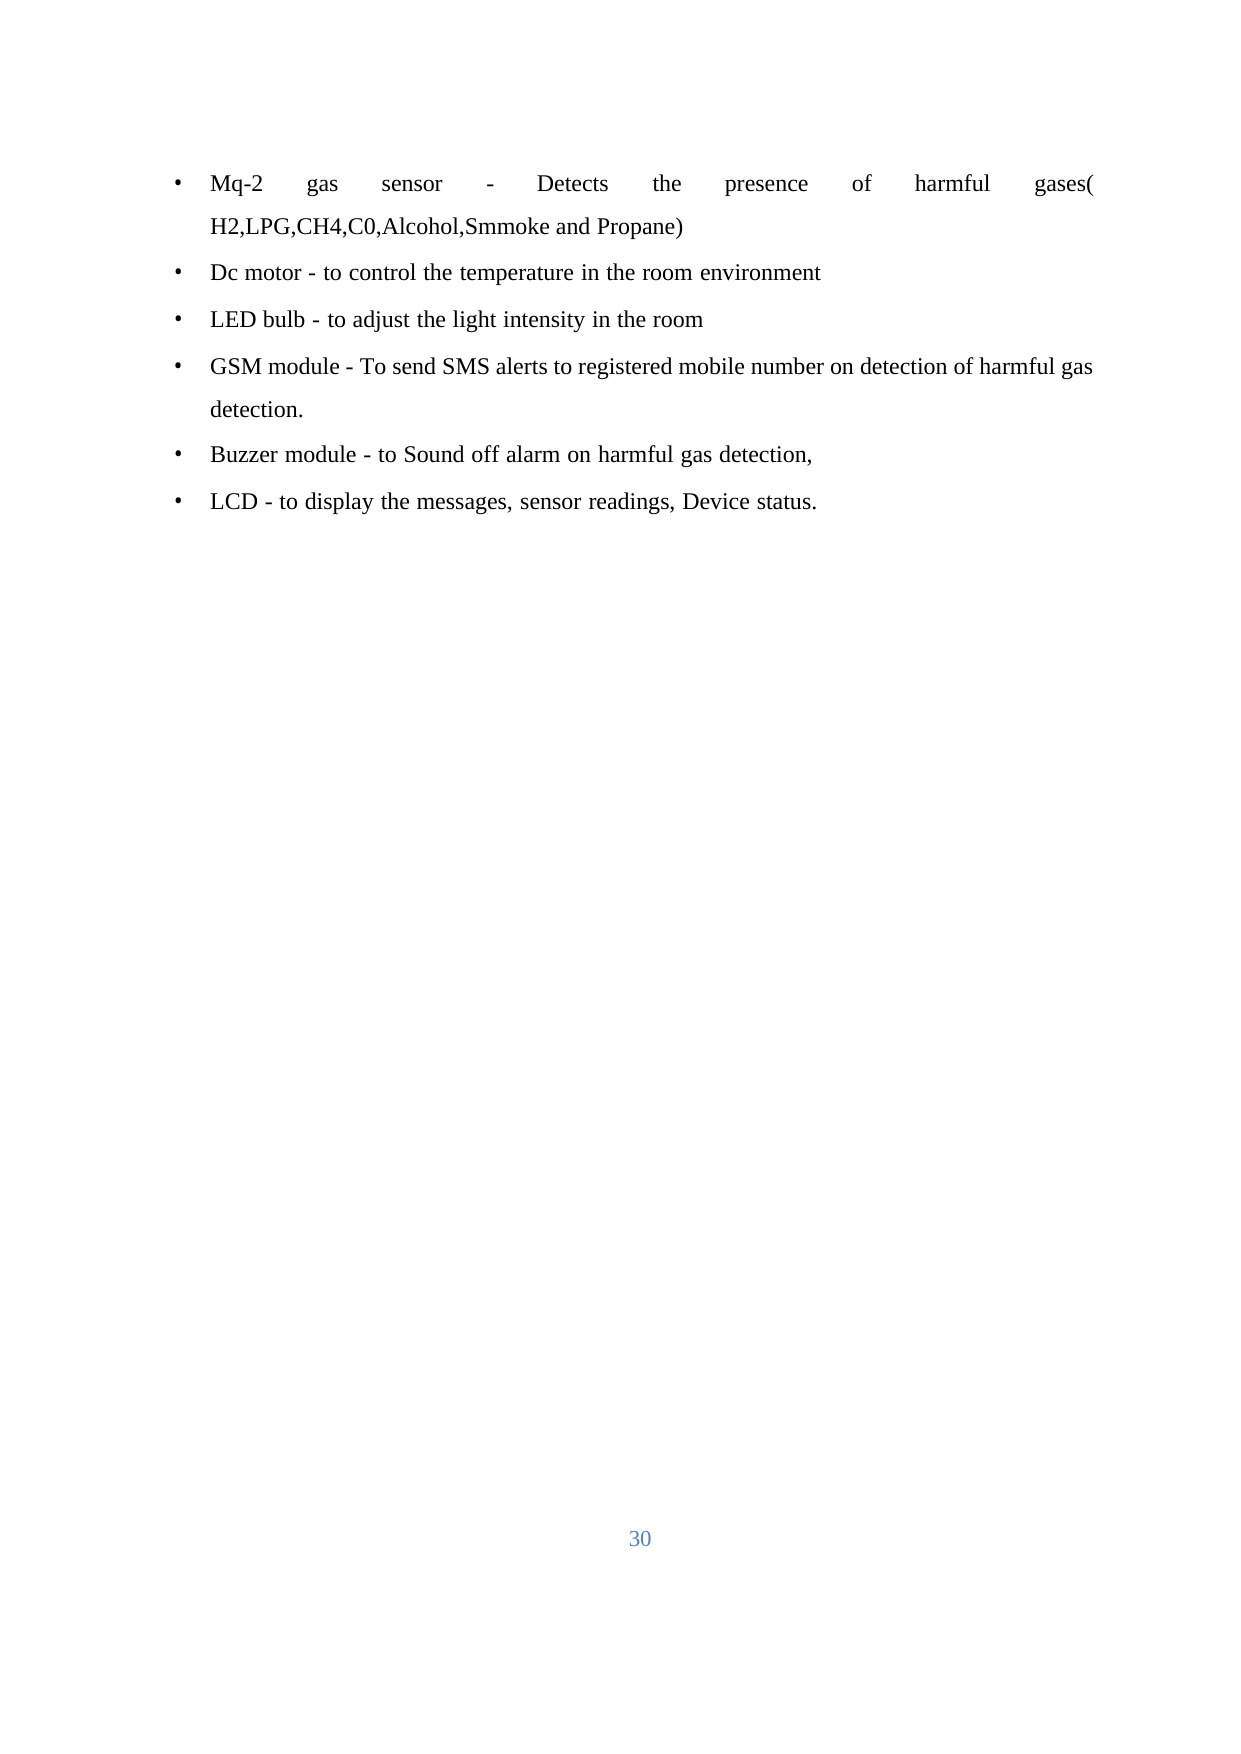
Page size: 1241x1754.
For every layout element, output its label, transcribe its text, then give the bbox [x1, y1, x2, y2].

list Dc motor - to control the temperature in the room environment [173, 254, 1203, 287]
list LED bulb - to adjust the light intensity in the room [173, 302, 1203, 334]
list LCD - to display the messages, sensor readings, Device status. [173, 484, 1203, 517]
list Mq-2 gas sensor - Detects the presence of harmful gases( H2,LPG,CH4,C0,Alcohol,Smmoke and Propane) [173, 166, 1095, 240]
list Buzzer module - to Sound off alarm on harmful gas detection, [173, 437, 1203, 469]
list GSM module - To send SMS alerts to registered mobile number on detection of harmful gas detection. [173, 348, 1095, 423]
